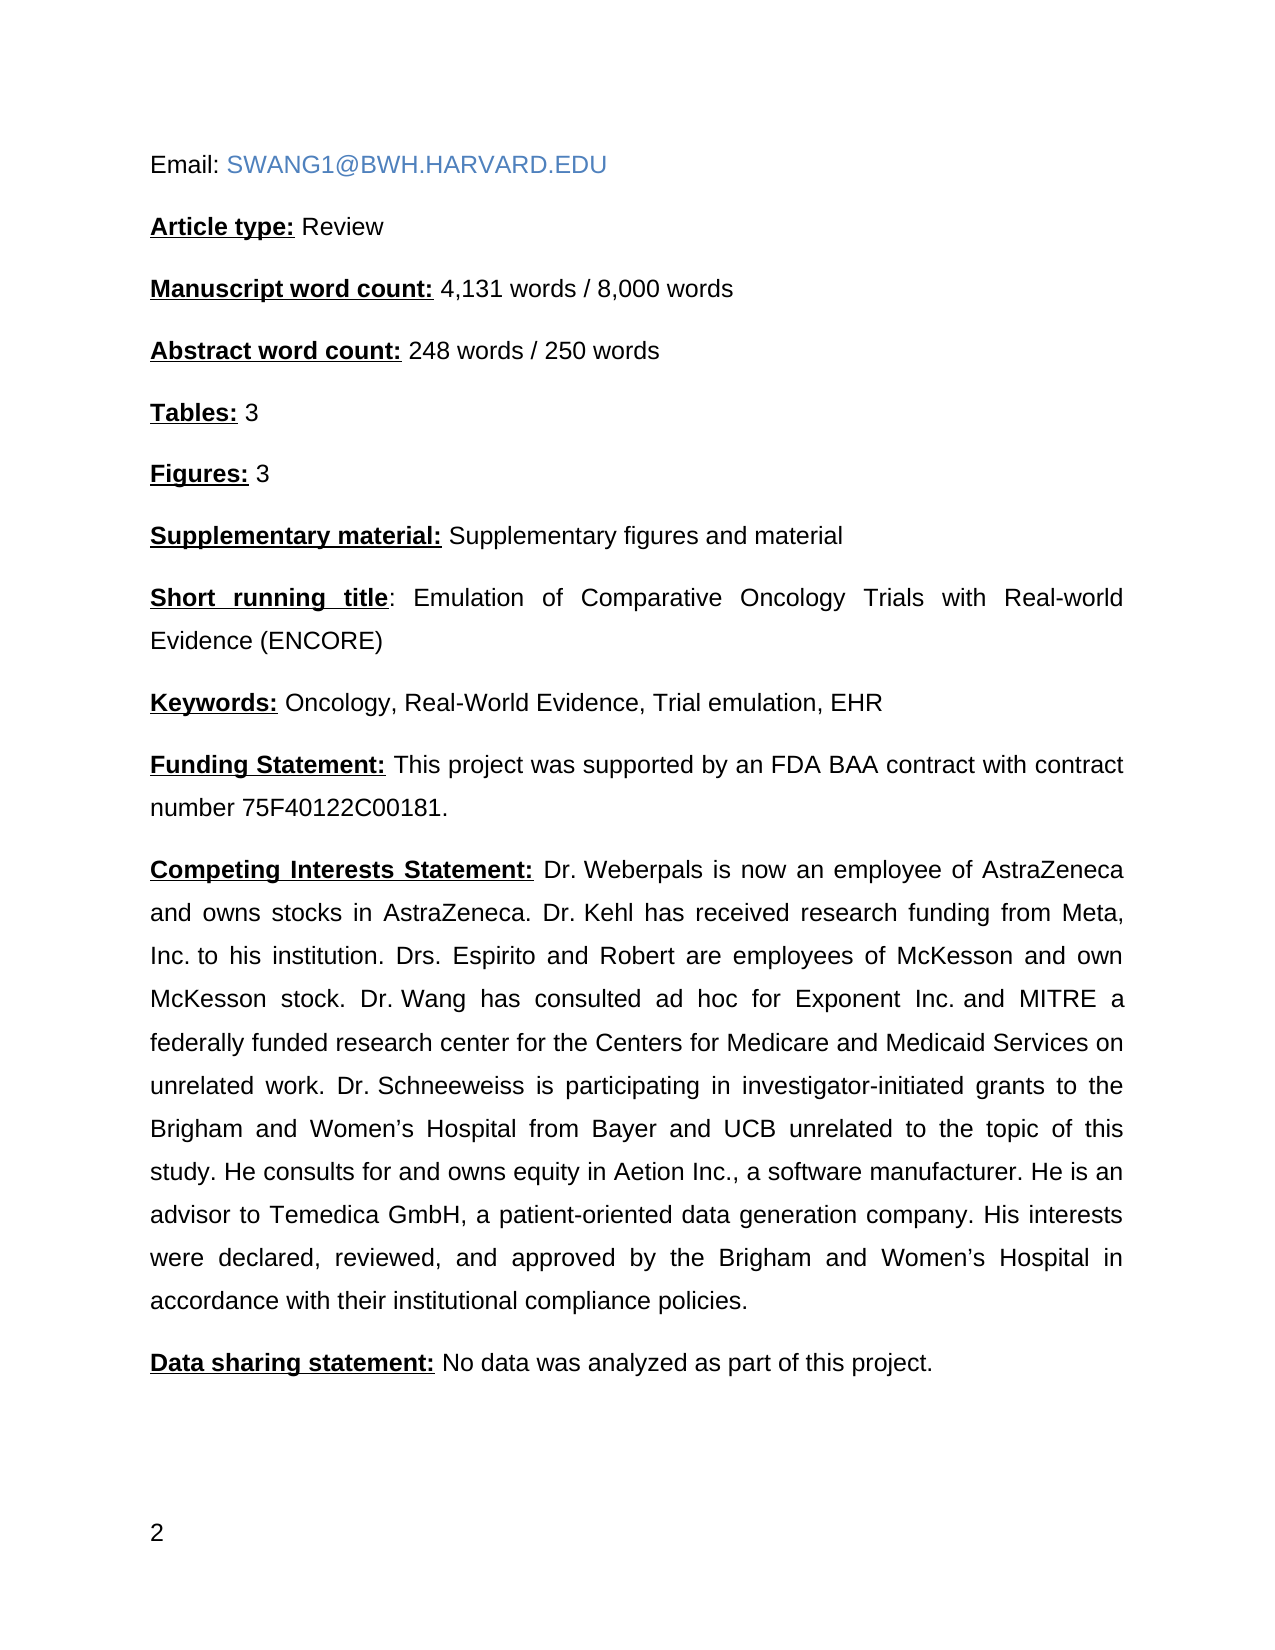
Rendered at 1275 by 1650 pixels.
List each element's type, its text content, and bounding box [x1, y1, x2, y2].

text Email: SWANG1@BWH.HARVARD.EDU [150, 150, 1125, 179]
text Short running title: Emulation of Comparative Oncology Trials with Real-world Evidence (ENCORE) [150, 583, 1125, 655]
text Keywords: Oncology, Real-World Evidence, Trial emulation, EHR [150, 688, 1125, 717]
text Funding Statement: This project was supported by an FDA BAA contract with contract number 75F40122C00181. [150, 750, 1125, 822]
text Supplementary material: Supplementary figures and material [150, 521, 1125, 550]
text Manuscript word count: 4,131 words / 8,000 words [150, 274, 1125, 302]
text Abstract word count: 248 words / 250 words [150, 336, 1125, 364]
text Competing Interests Statement: Dr. Weberpals is now an employee of AstraZeneca and owns stocks in AstraZeneca. Dr. Kehl has received research funding from Meta, Inc. to his institution. Drs. Espirito and Robert are employees of McKesson and own McKesson stock. Dr. Wang has consulted ad hoc for Exponent Inc. and MITRE a federally funded research center for the Centers for Medicare and Medicaid Services on unrelated work. Dr. Schneeweiss is participating in investigator-initiated grants to the Brigham and Women’s Hospital from Bayer and UCB unrelated to the topic of this study. He consults for and owns equity in Aetion Inc., a software manufacturer. He is an advisor to Temedica GmbH, a patient-oriented data generation company. His interests were declared, reviewed, and approved by the Brigham and Women’s Hospital in accordance with their institutional compliance policies. [150, 855, 1125, 1315]
text Figures: 3 [150, 459, 1125, 488]
text Article type: Review [150, 212, 1125, 241]
text Data sharing statement: No data was analyzed as part of this project. [150, 1348, 1125, 1377]
text Tables: 3 [150, 397, 1125, 426]
